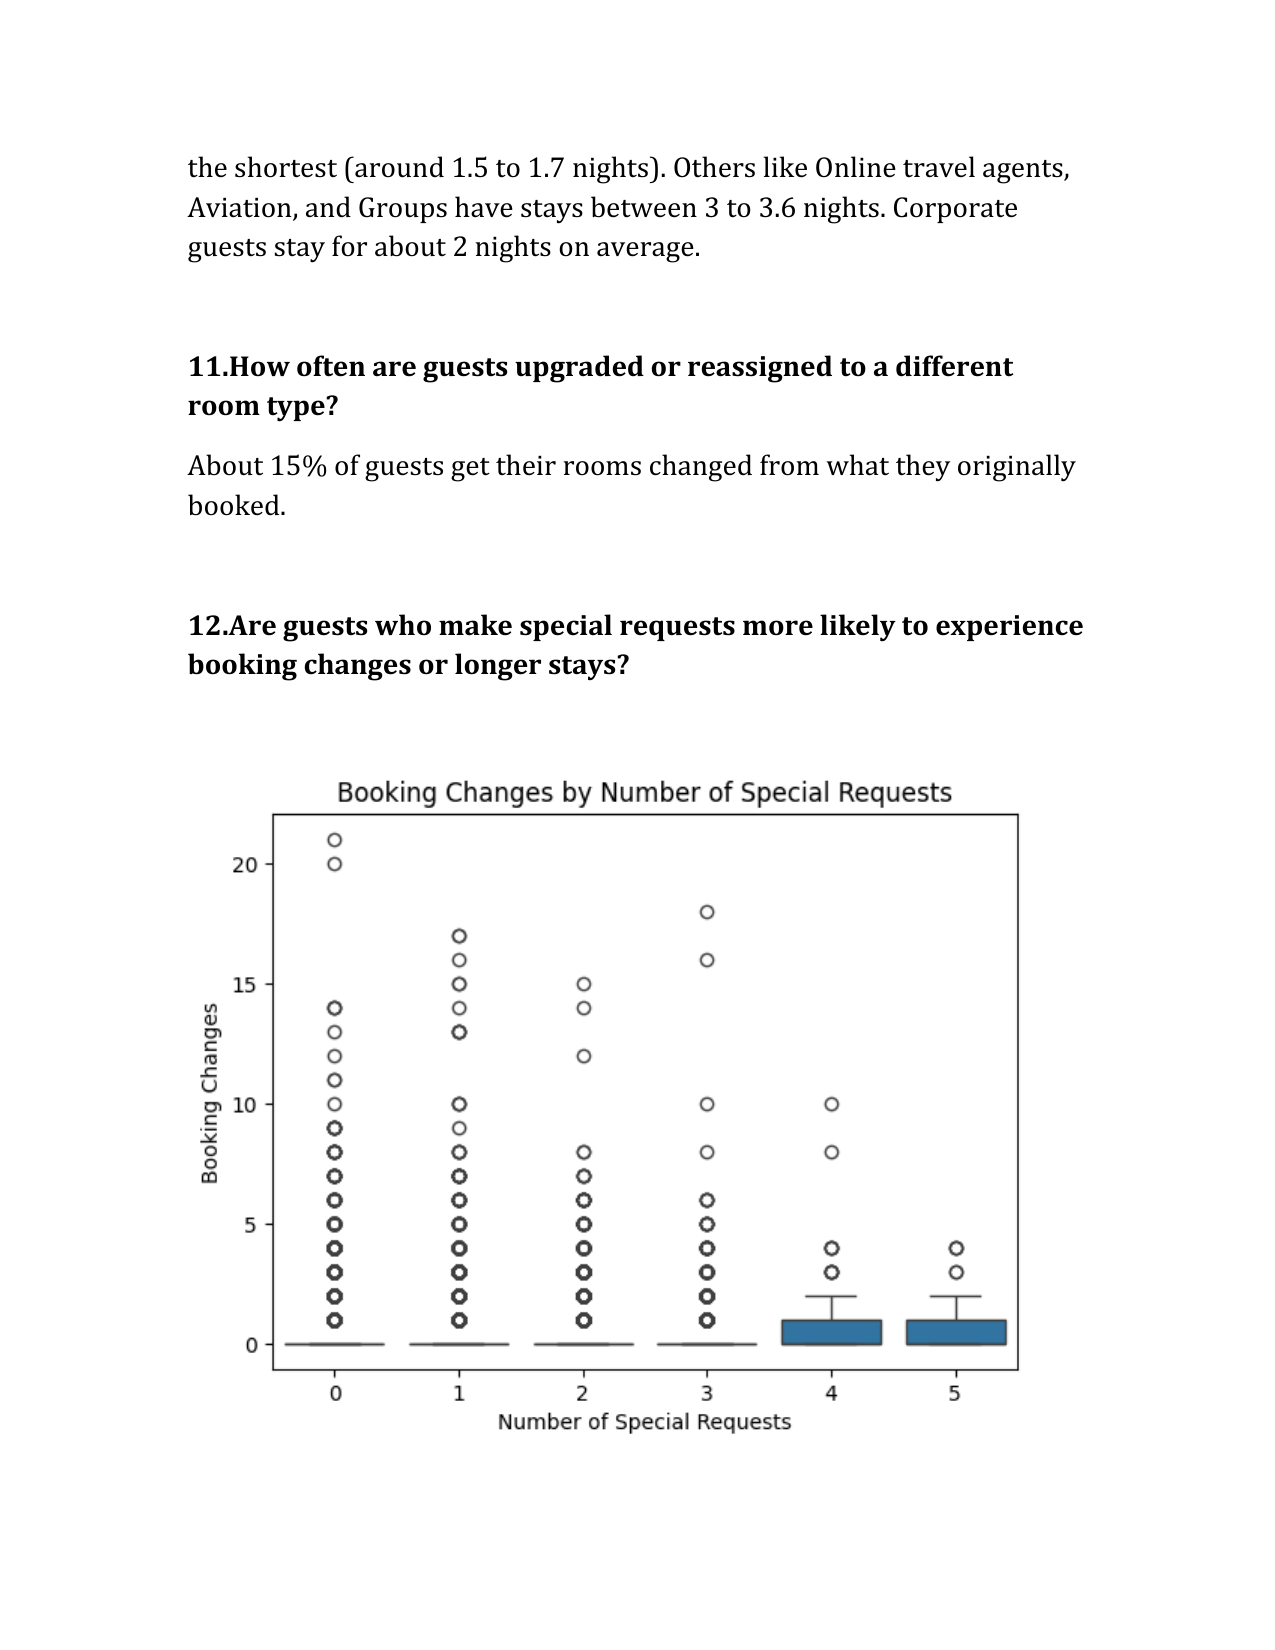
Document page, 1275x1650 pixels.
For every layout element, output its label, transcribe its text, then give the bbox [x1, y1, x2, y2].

text 11.How often are guests upgraded or reassigned to a different room type? [187, 349, 1087, 422]
text About 15% of guests get their rooms changed from what they originally booked. [187, 448, 1087, 522]
text 12.Are guests who make special requests more likely to experience booking changes or longer stays? [187, 608, 1087, 681]
picture [187, 767, 1031, 1449]
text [187, 150, 1087, 263]
